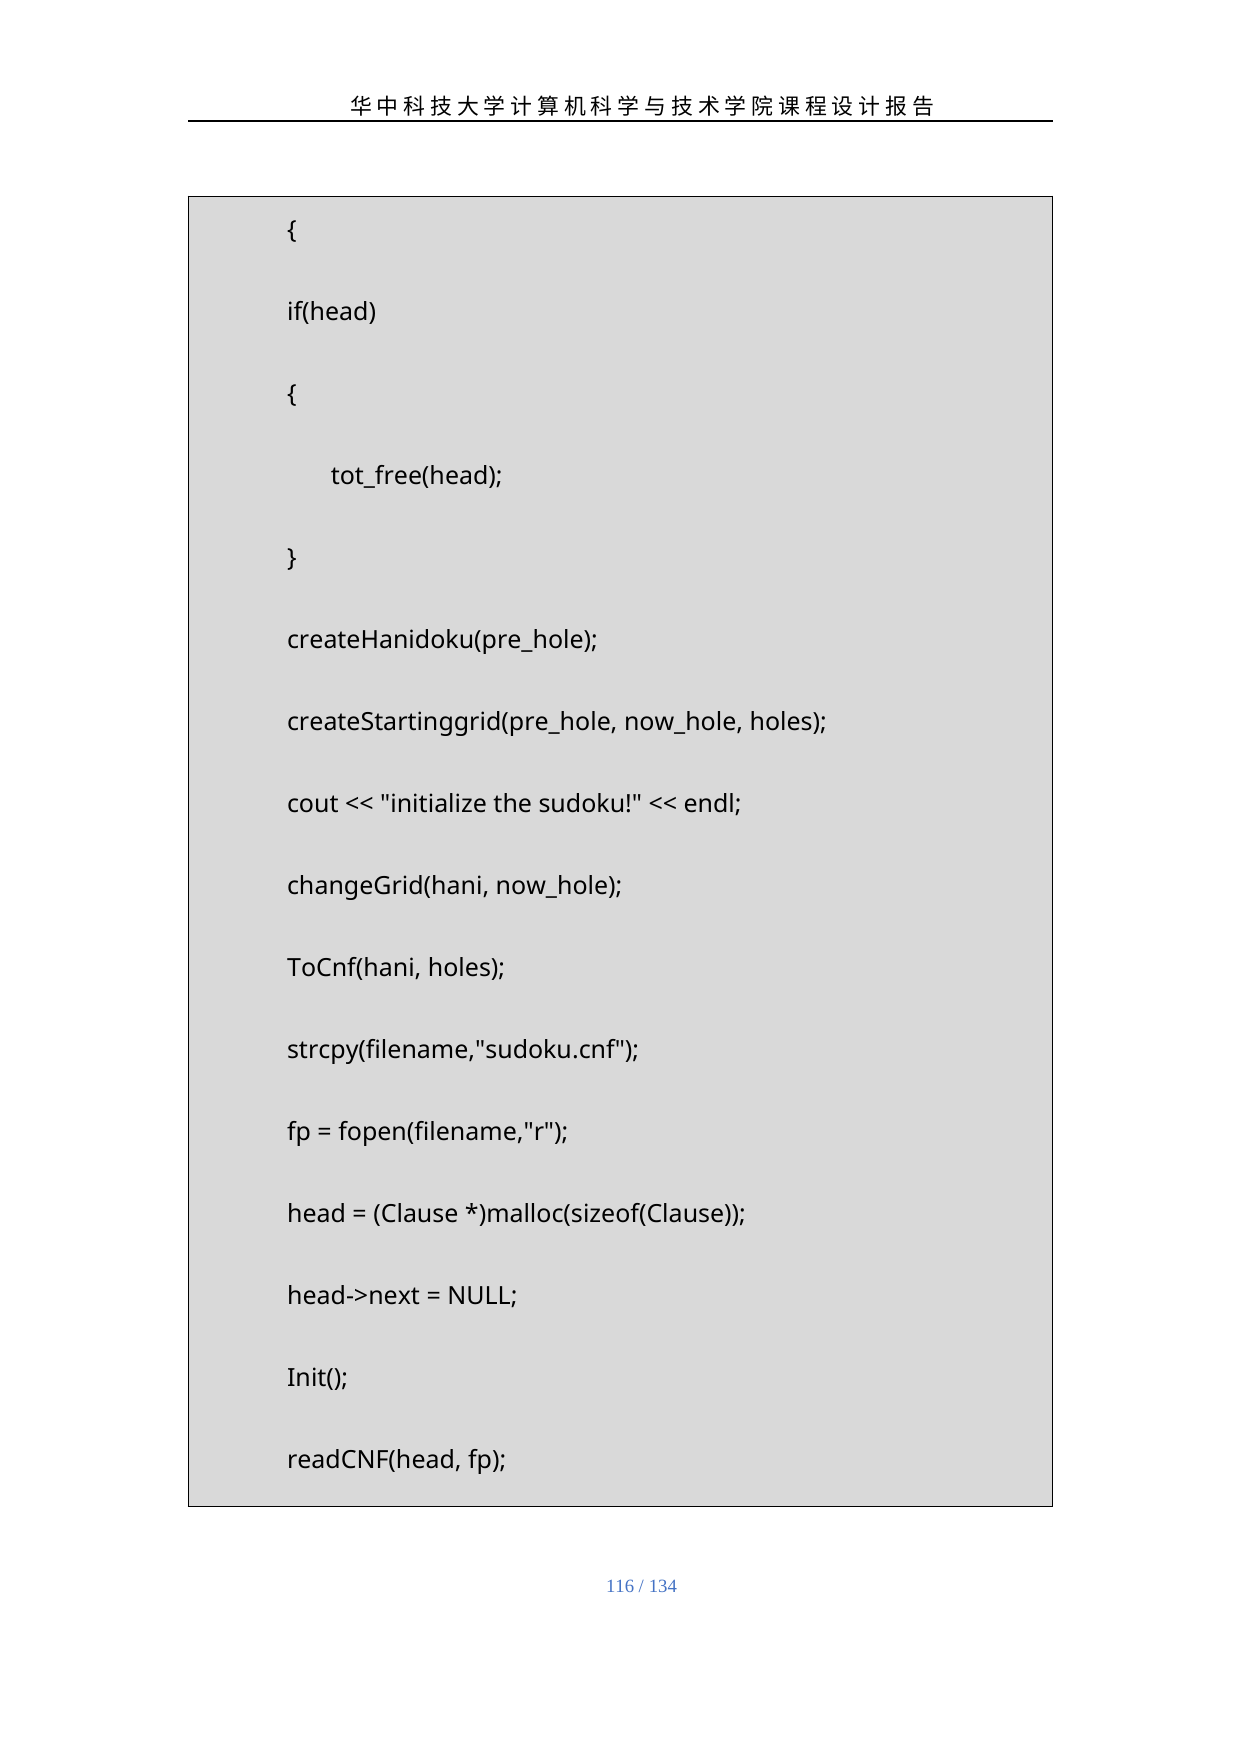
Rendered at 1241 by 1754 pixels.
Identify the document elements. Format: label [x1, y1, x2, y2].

table_header [189, 197, 1052, 1506]
